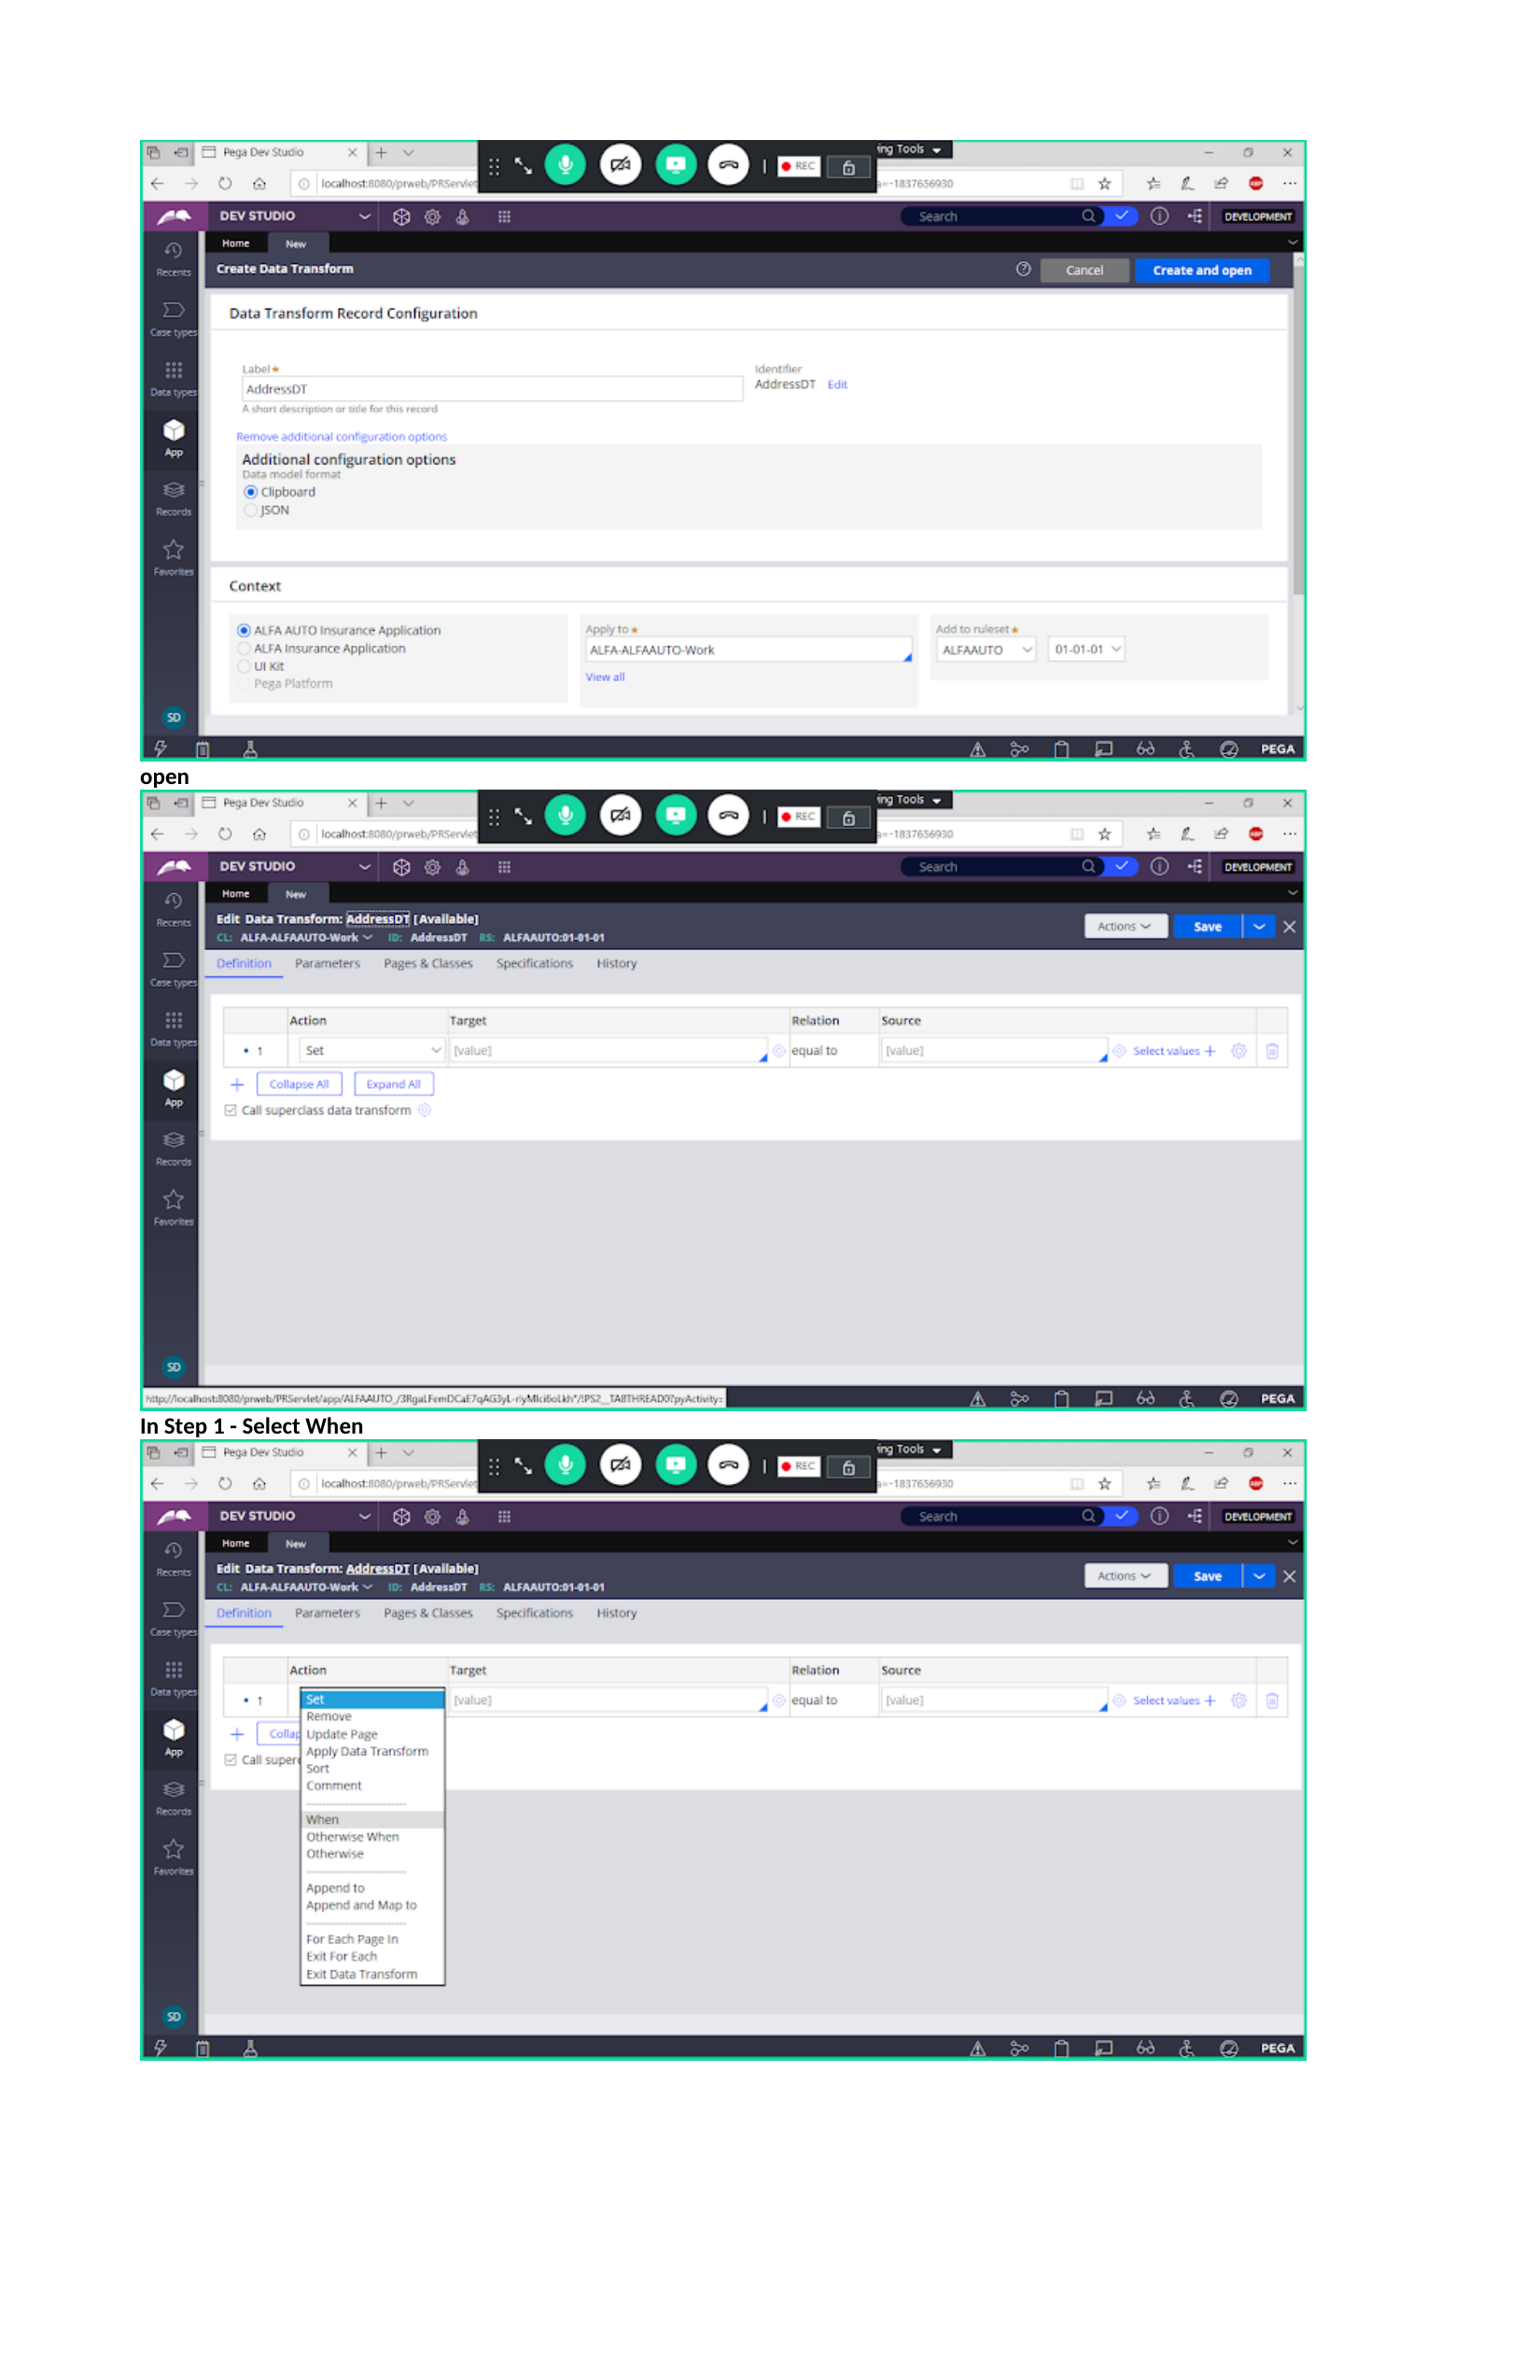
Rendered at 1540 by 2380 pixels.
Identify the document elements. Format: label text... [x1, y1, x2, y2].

picture [140, 140, 1307, 762]
text open [140, 762, 1400, 790]
picture [140, 1439, 1307, 2061]
picture [140, 790, 1307, 1411]
text In Step 1 - Select When [140, 1411, 1400, 1439]
